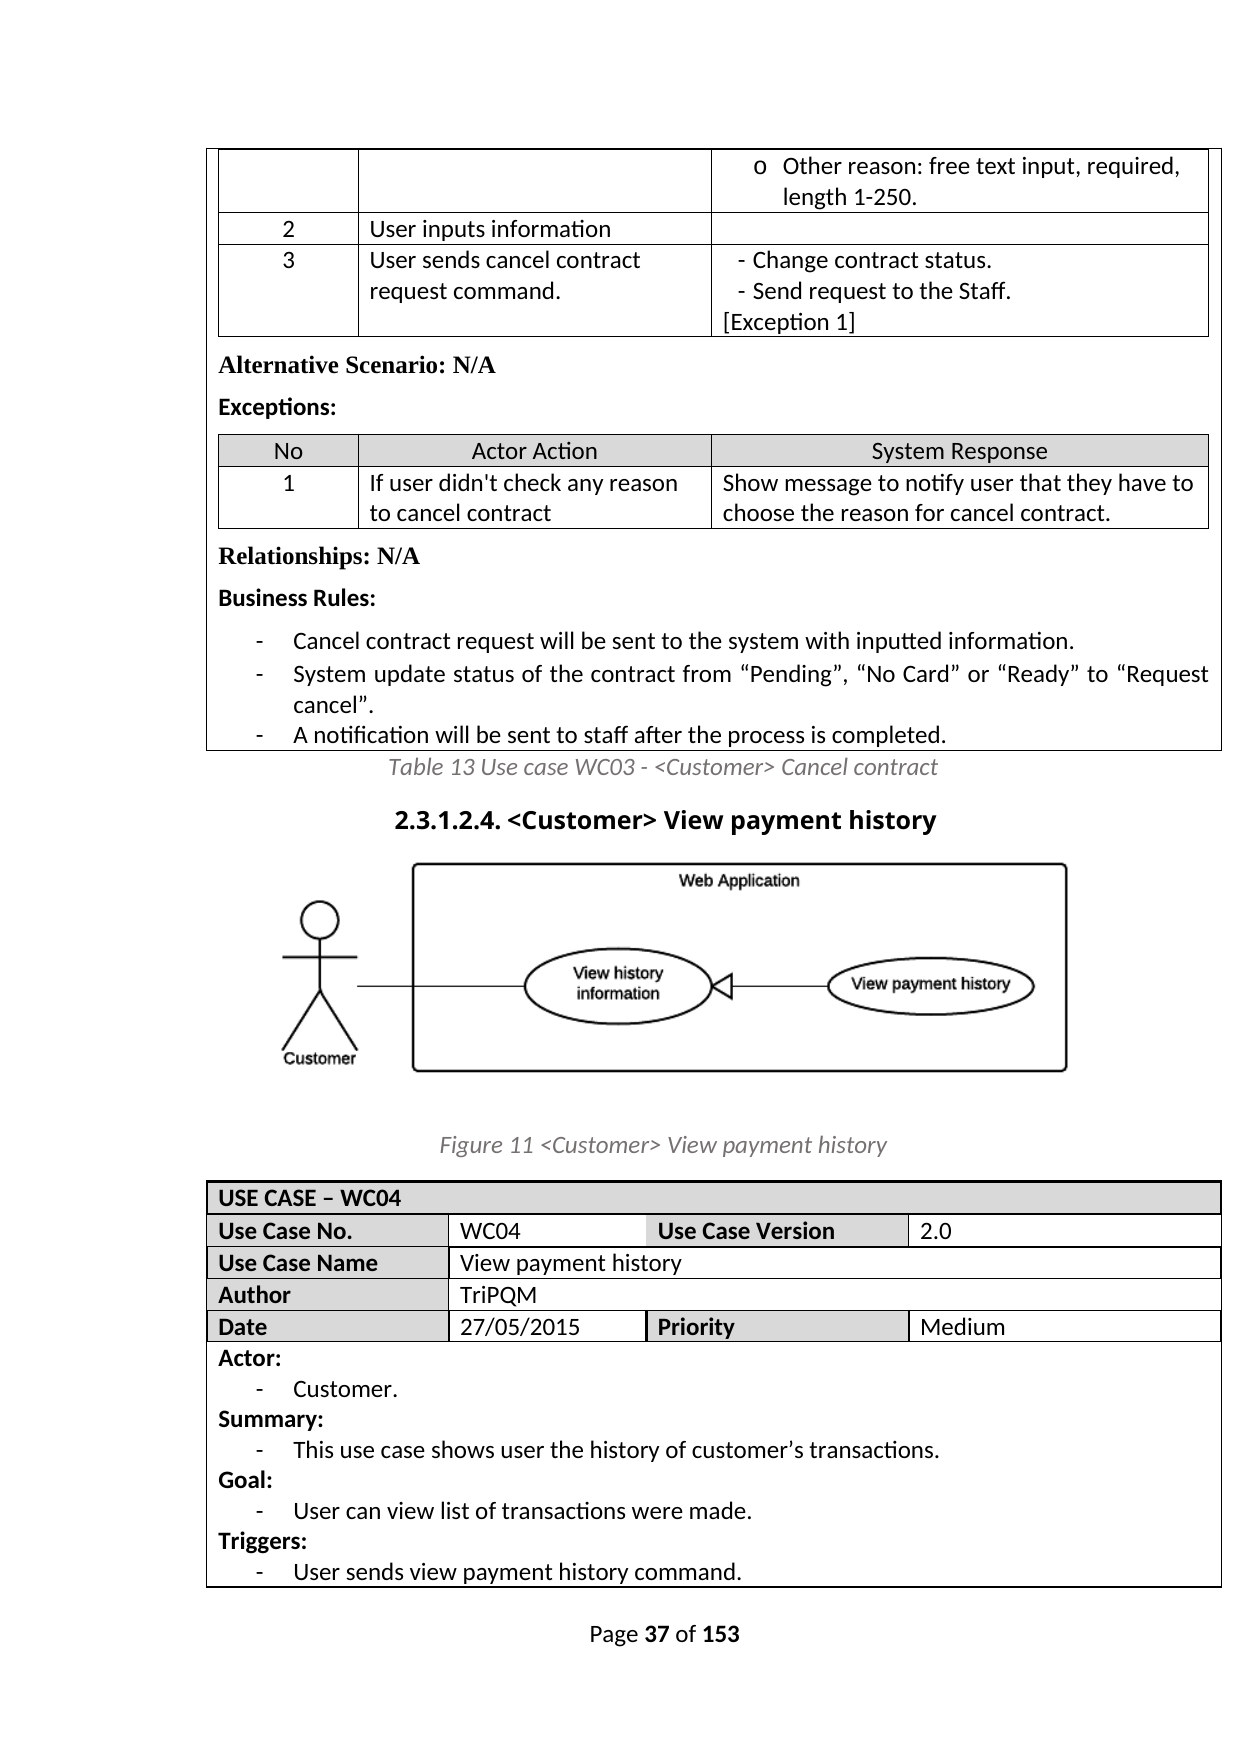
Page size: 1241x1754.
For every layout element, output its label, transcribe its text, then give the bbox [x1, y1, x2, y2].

table_cell Author [207, 1279, 448, 1310]
subtitle <Customer> View payment history [394, 802, 1122, 836]
table_cell Date [208, 1311, 448, 1341]
table_cell Priority [648, 1311, 908, 1341]
picture [244, 839, 1085, 1110]
table_cell 27/05/2015 [450, 1311, 645, 1341]
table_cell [207, 149, 1221, 750]
table_cell Use Case Version [646, 1215, 908, 1246]
table_cell WC04 [449, 1215, 646, 1246]
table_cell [207, 1342, 1221, 1586]
table_cell Use Case No. [207, 1215, 448, 1246]
table_cell View payment history [450, 1248, 1220, 1278]
table_cell 2.0 [909, 1215, 1221, 1246]
table_cell Medium [910, 1311, 1220, 1341]
table_cell Use Case Name [208, 1247, 448, 1278]
table_cell TriPQM [449, 1279, 1221, 1310]
table_header USE CASE – WC04 [208, 1183, 1220, 1213]
